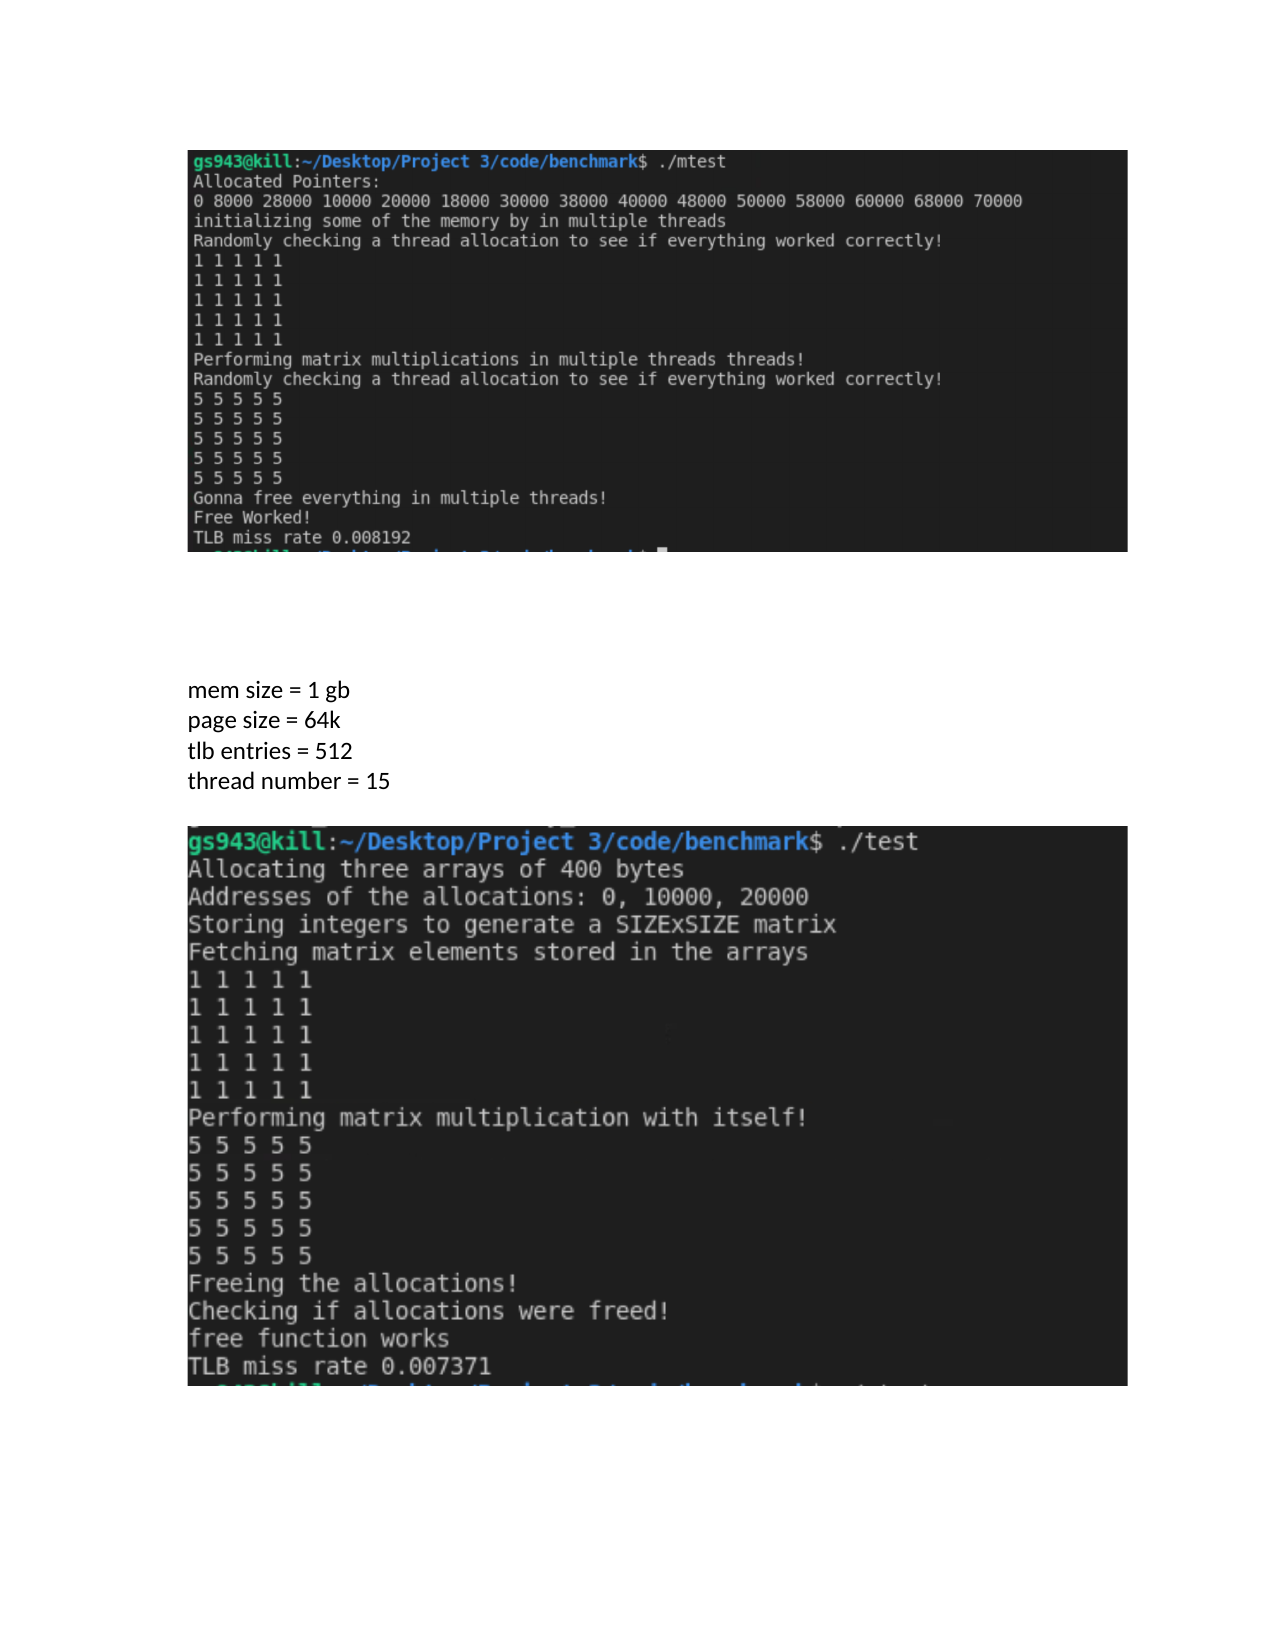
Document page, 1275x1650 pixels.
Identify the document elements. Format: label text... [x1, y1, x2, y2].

text page size = 64k [187, 704, 1125, 735]
text thread number = 15 [187, 765, 1125, 796]
picture [187, 150, 1128, 552]
text mem size = 1 gb [187, 674, 1125, 704]
text tlb entries = 512 [187, 735, 1125, 765]
picture [187, 826, 1128, 1386]
